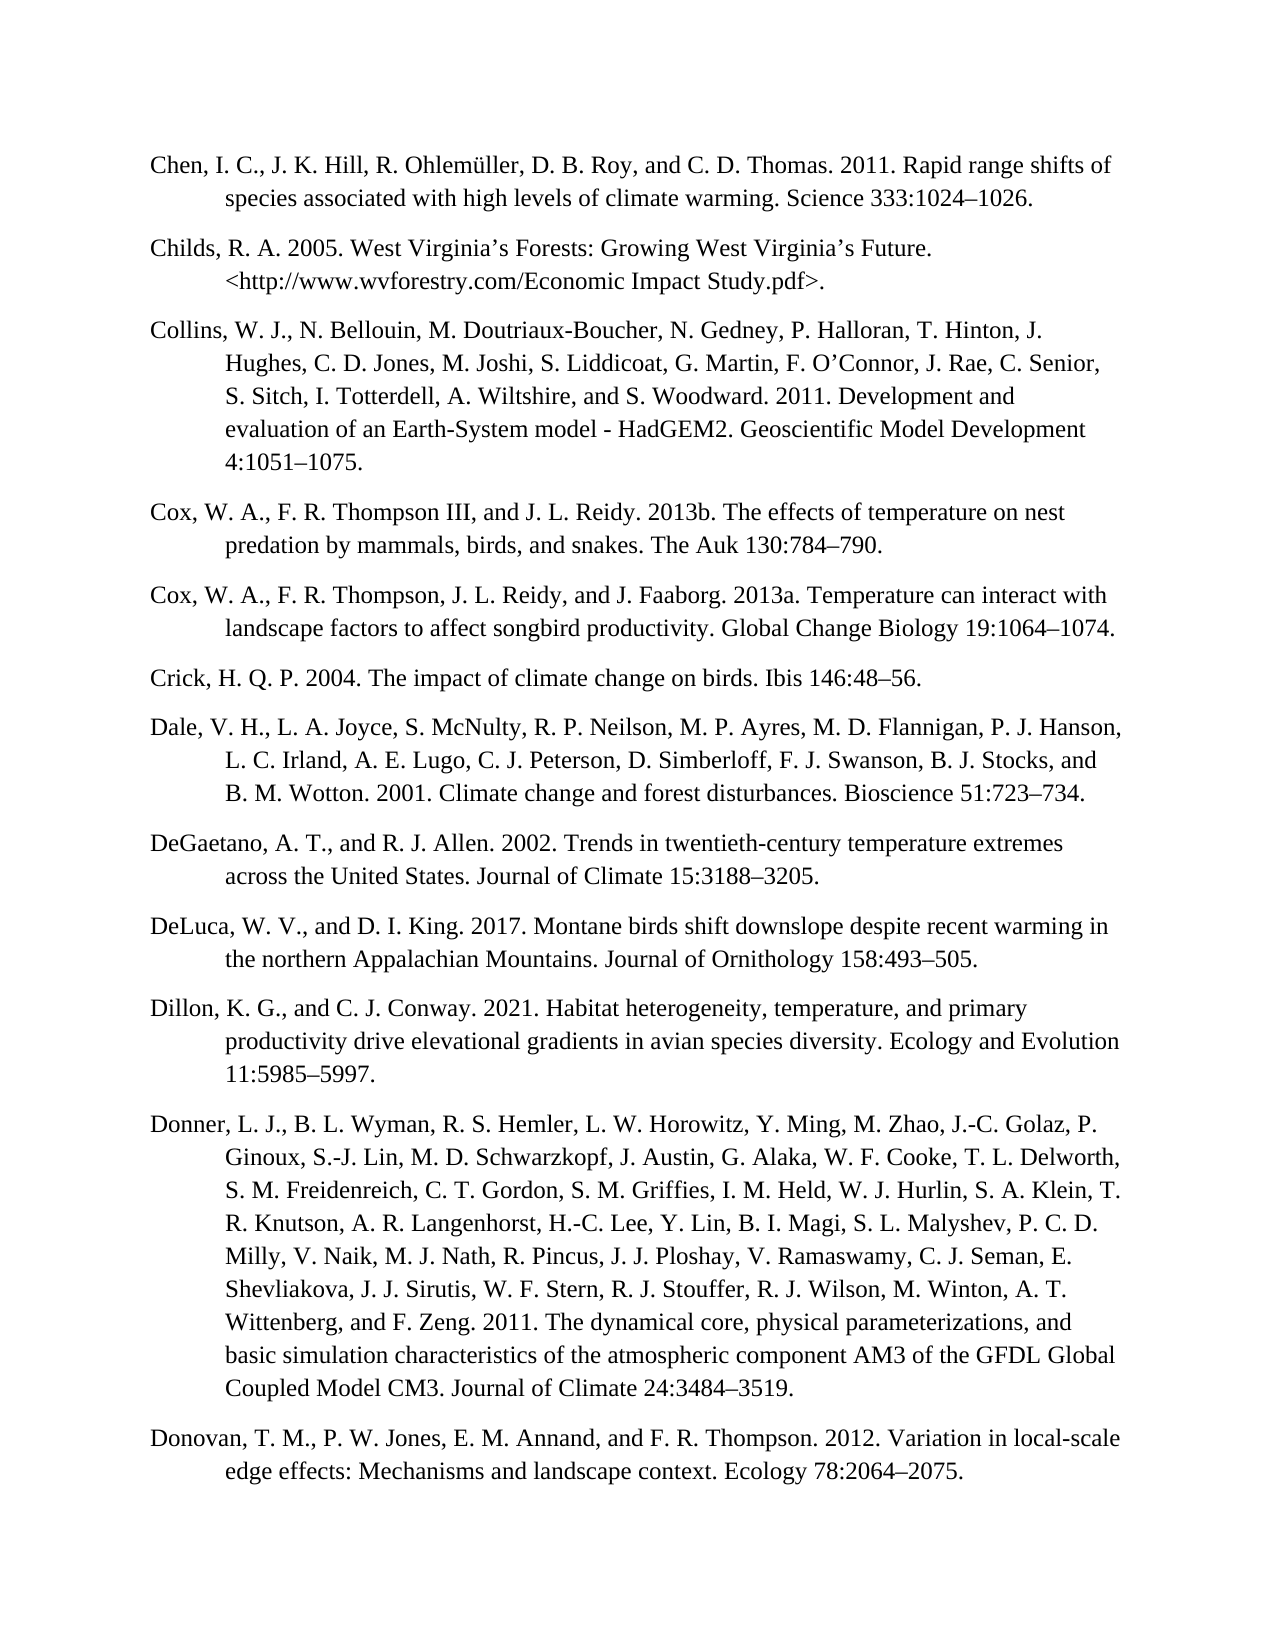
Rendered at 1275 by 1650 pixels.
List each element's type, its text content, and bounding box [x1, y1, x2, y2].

text Cox, W. A., F. R. Thompson III, and J. L. Reidy. 2013b. The effects of temperature on nest predation by mammals, birds, and snakes. The Auk 130:784–790. [150, 497, 1125, 559]
text Dillon, K. G., and C. J. Conway. 2021. Habitat heterogeneity, temperature, and primary productivity drive elevational gradients in avian species diversity. Ecology and Evolution 11:5985–5997. [150, 993, 1125, 1088]
text DeGaetano, A. T., and R. J. Allen. 2002. Trends in twentieth-century temperature extremes across the United States. Journal of Climate 15:3188–3205. [150, 828, 1125, 890]
text DeLuca, W. V., and D. I. King. 2017. Montane birds shift downslope despite recent warming in the northern Appalachian Mountains. Journal of Ornithology 158:493–505. [150, 911, 1125, 972]
text Donner, L. J., B. L. Wyman, R. S. Hemler, L. W. Horowitz, Y. Ming, M. Zhao, J.-C. Golaz, P. Ginoux, S.-J. Lin, M. D. Schwarzkopf, J. Austin, G. Alaka, W. F. Cooke, T. L. Delworth, S. M. Freidenreich, C. T. Gordon, S. M. Griffies, I. M. Held, W. J. Hurlin, S. A. Klein, T. R. Knutson, A. R. Langenhorst, H.-C. Lee, Y. Lin, B. I. Magi, S. L. Malyshev, P. C. D. Milly, V. Naik, M. J. Nath, R. Pincus, J. J. Ploshay, V. Ramaswamy, C. J. Seman, E. Shevliakova, J. J. Sirutis, W. F. Stern, R. J. Stouffer, R. J. Wilson, M. Winton, A. T. Wittenberg, and F. Zeng. 2011. The dynamical core, physical parameterizations, and basic simulation characteristics of the atmospheric component AM3 of the GFDL Global Coupled Model CM3. Journal of Climate 24:3484–3519. [150, 1109, 1125, 1402]
text Crick, H. Q. P. 2004. The impact of climate change on birds. Ibis 146:48–56. [150, 663, 1125, 691]
text Chen, I. C., J. K. Hill, R. Ohlemüller, D. B. Roy, and C. D. Thomas. 2011. Rapid range shifts of species associated with high levels of climate warming. Science 333:1024–1026. [150, 150, 1125, 212]
text Collins, W. J., N. Bellouin, M. Doutriaux-Boucher, N. Gedney, P. Halloran, T. Hinton, J. Hughes, C. D. Jones, M. Joshi, S. Liddicoat, G. Martin, F. O’Connor, J. Rae, C. Senior, S. Sitch, I. Totterdell, A. Wiltshire, and S. Woodward. 2011. Development and evaluation of an Earth-System model - HadGEM2. Geoscientific Model Development 4:1051–1075. [150, 315, 1125, 476]
text Cox, W. A., F. R. Thompson, J. L. Reidy, and J. Faaborg. 2013a. Temperature can interact with landscape factors to affect songbird productivity. Global Change Biology 19:1064–1074. [150, 580, 1125, 642]
text Dale, V. H., L. A. Joyce, S. McNulty, R. P. Neilson, M. P. Ayres, M. D. Flannigan, P. J. Hanson, L. C. Irland, A. E. Lugo, C. J. Peterson, D. Simberloff, F. J. Swanson, B. J. Stocks, and B. M. Wotton. 2001. Climate change and forest disturbances. Bioscience 51:723–734. [150, 712, 1125, 807]
text Childs, R. A. 2005. West Virginia’s Forests: Growing West Virginia’s Future. <http://www.wvforestry.com/Economic Impact Study.pdf>. [150, 233, 1125, 294]
text Donovan, T. M., P. W. Jones, E. M. Annand, and F. R. Thompson. 2012. Variation in local-scale edge effects: Mechanisms and landscape context. Ecology 78:2064–2075. [150, 1423, 1125, 1485]
